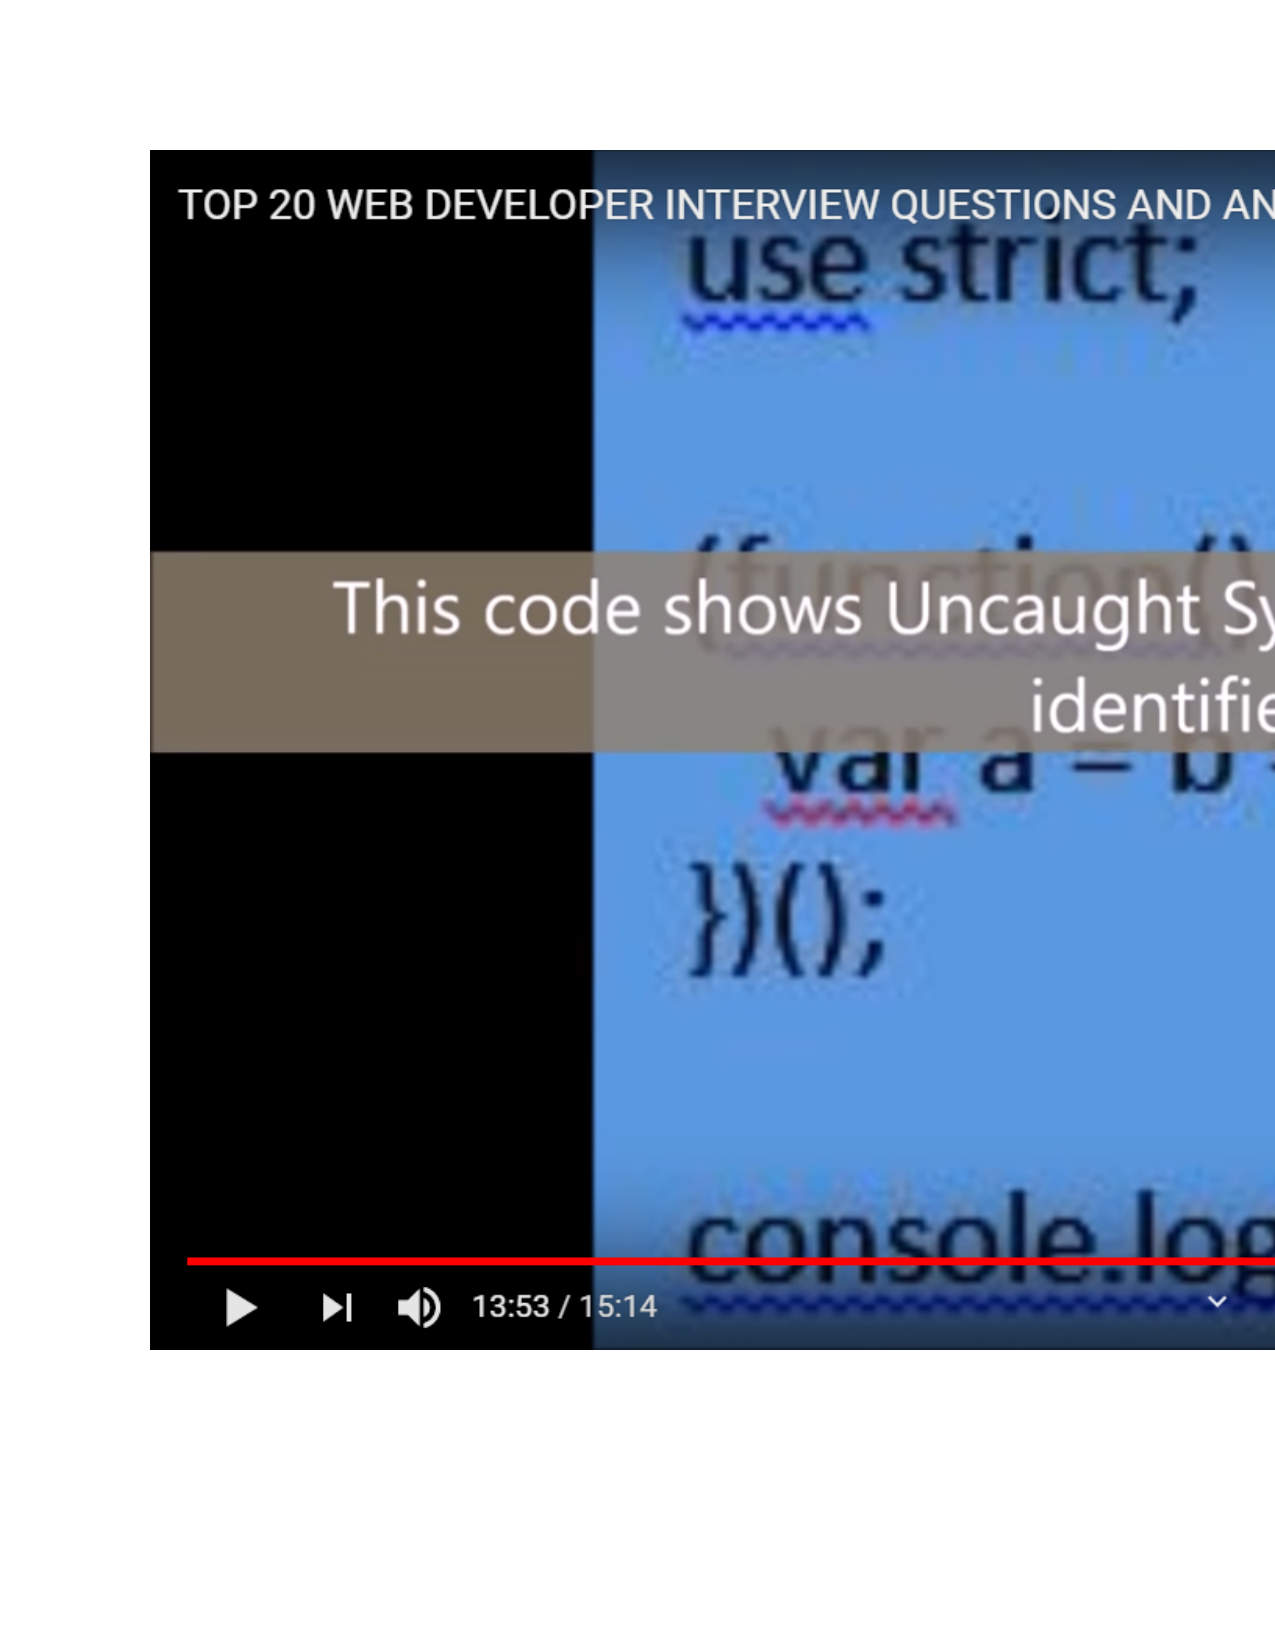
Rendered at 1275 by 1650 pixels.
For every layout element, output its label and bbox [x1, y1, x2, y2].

picture [150, 150, 1275, 1350]
